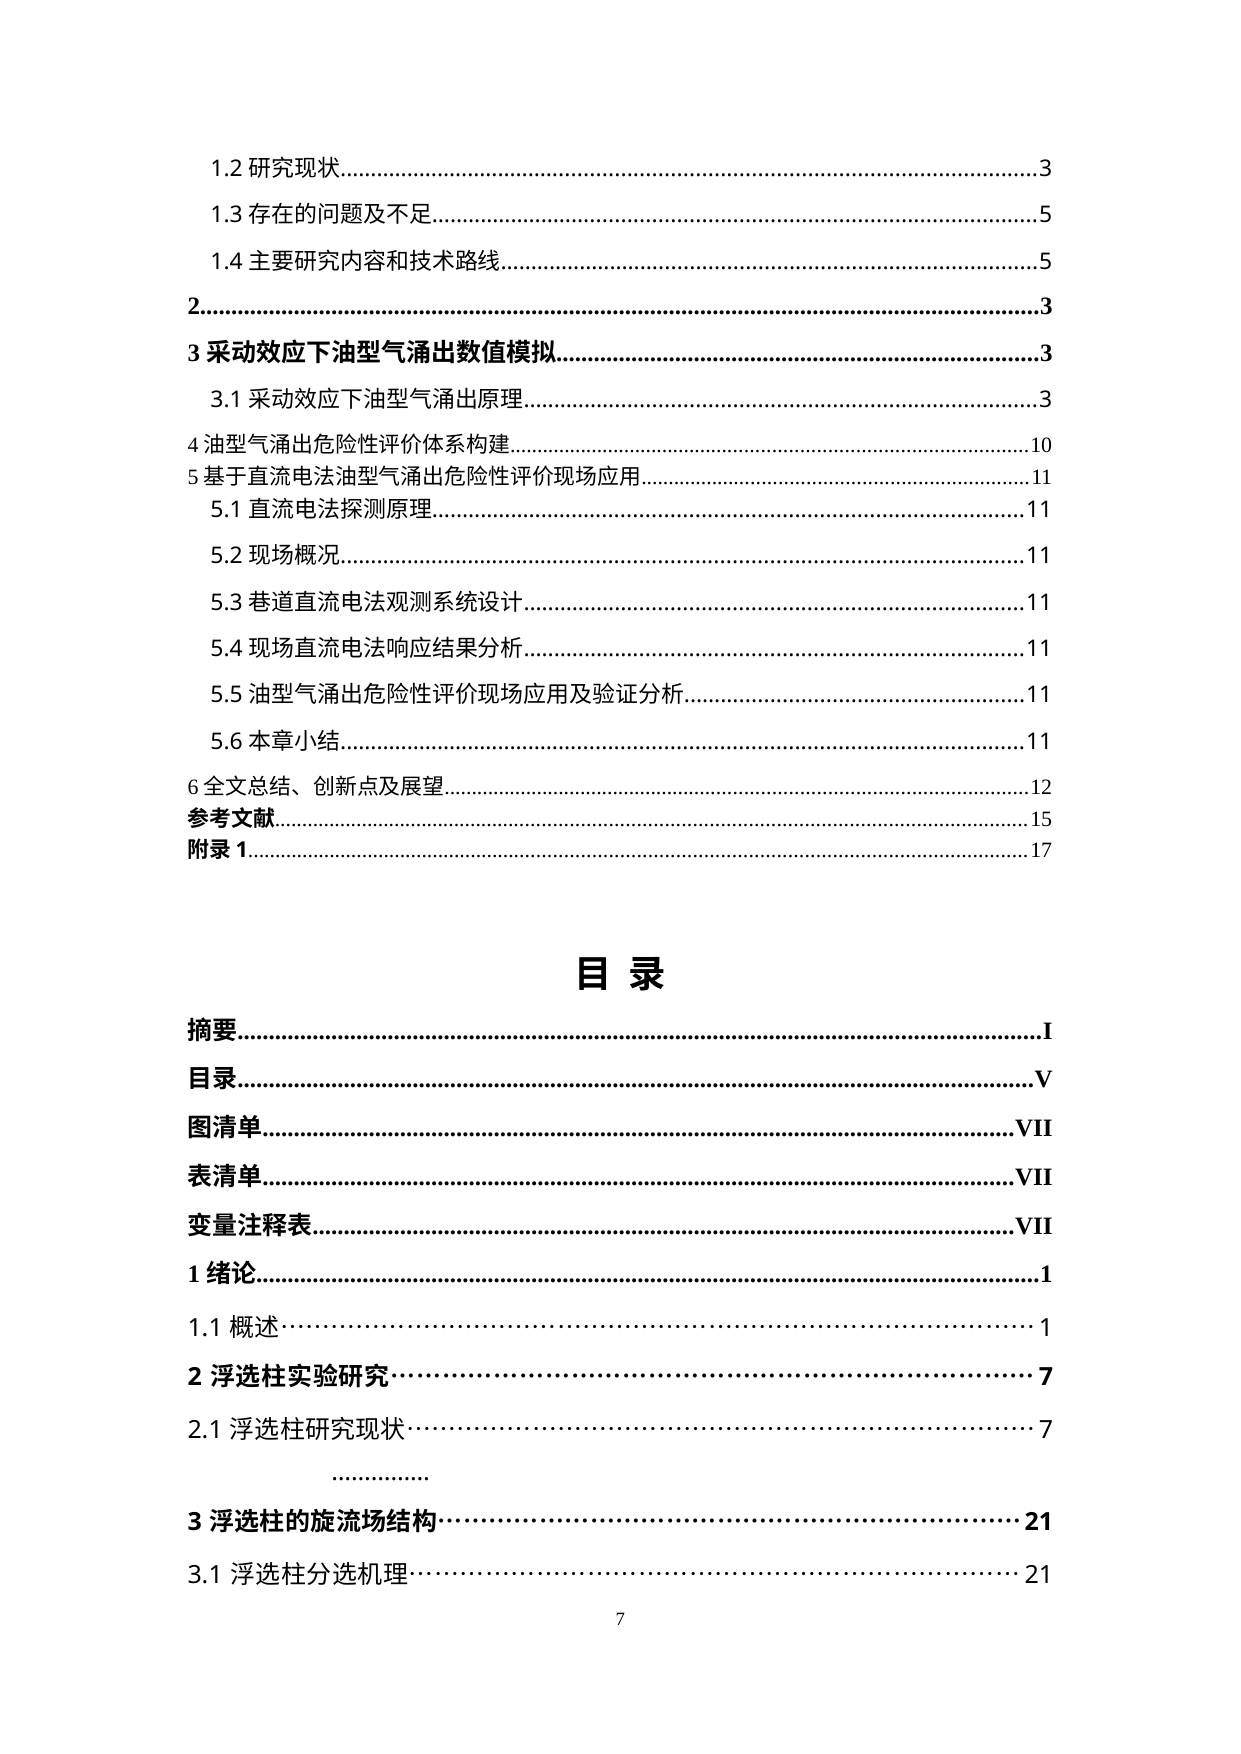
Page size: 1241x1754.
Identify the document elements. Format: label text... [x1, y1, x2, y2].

text 摘要 I [187, 1010, 1053, 1046]
text …………… [187, 1447, 1053, 1489]
text 目录 V [187, 1059, 1053, 1095]
text 2 浮选柱实验研究…………………………………………………………………7 [187, 1357, 1053, 1393]
text 3 浮选柱的旋流场结构……………………………………………………………21 [187, 1501, 1053, 1538]
text 目 录 [187, 943, 1053, 998]
text 图清单 VII [187, 1108, 1053, 1144]
text 1 绪论 1 [187, 1254, 1053, 1290]
text 表清单 VII [187, 1156, 1053, 1193]
text 1.1 概述………………………………………………………………………………1 [187, 1303, 1053, 1344]
text 2.1 浮选柱研究现状…………………………………………………………………7 [187, 1406, 1053, 1447]
text 变量注释表 VII [187, 1205, 1053, 1241]
text 3.1 浮选柱分选机理………………………………………………………………21 [187, 1550, 1053, 1592]
